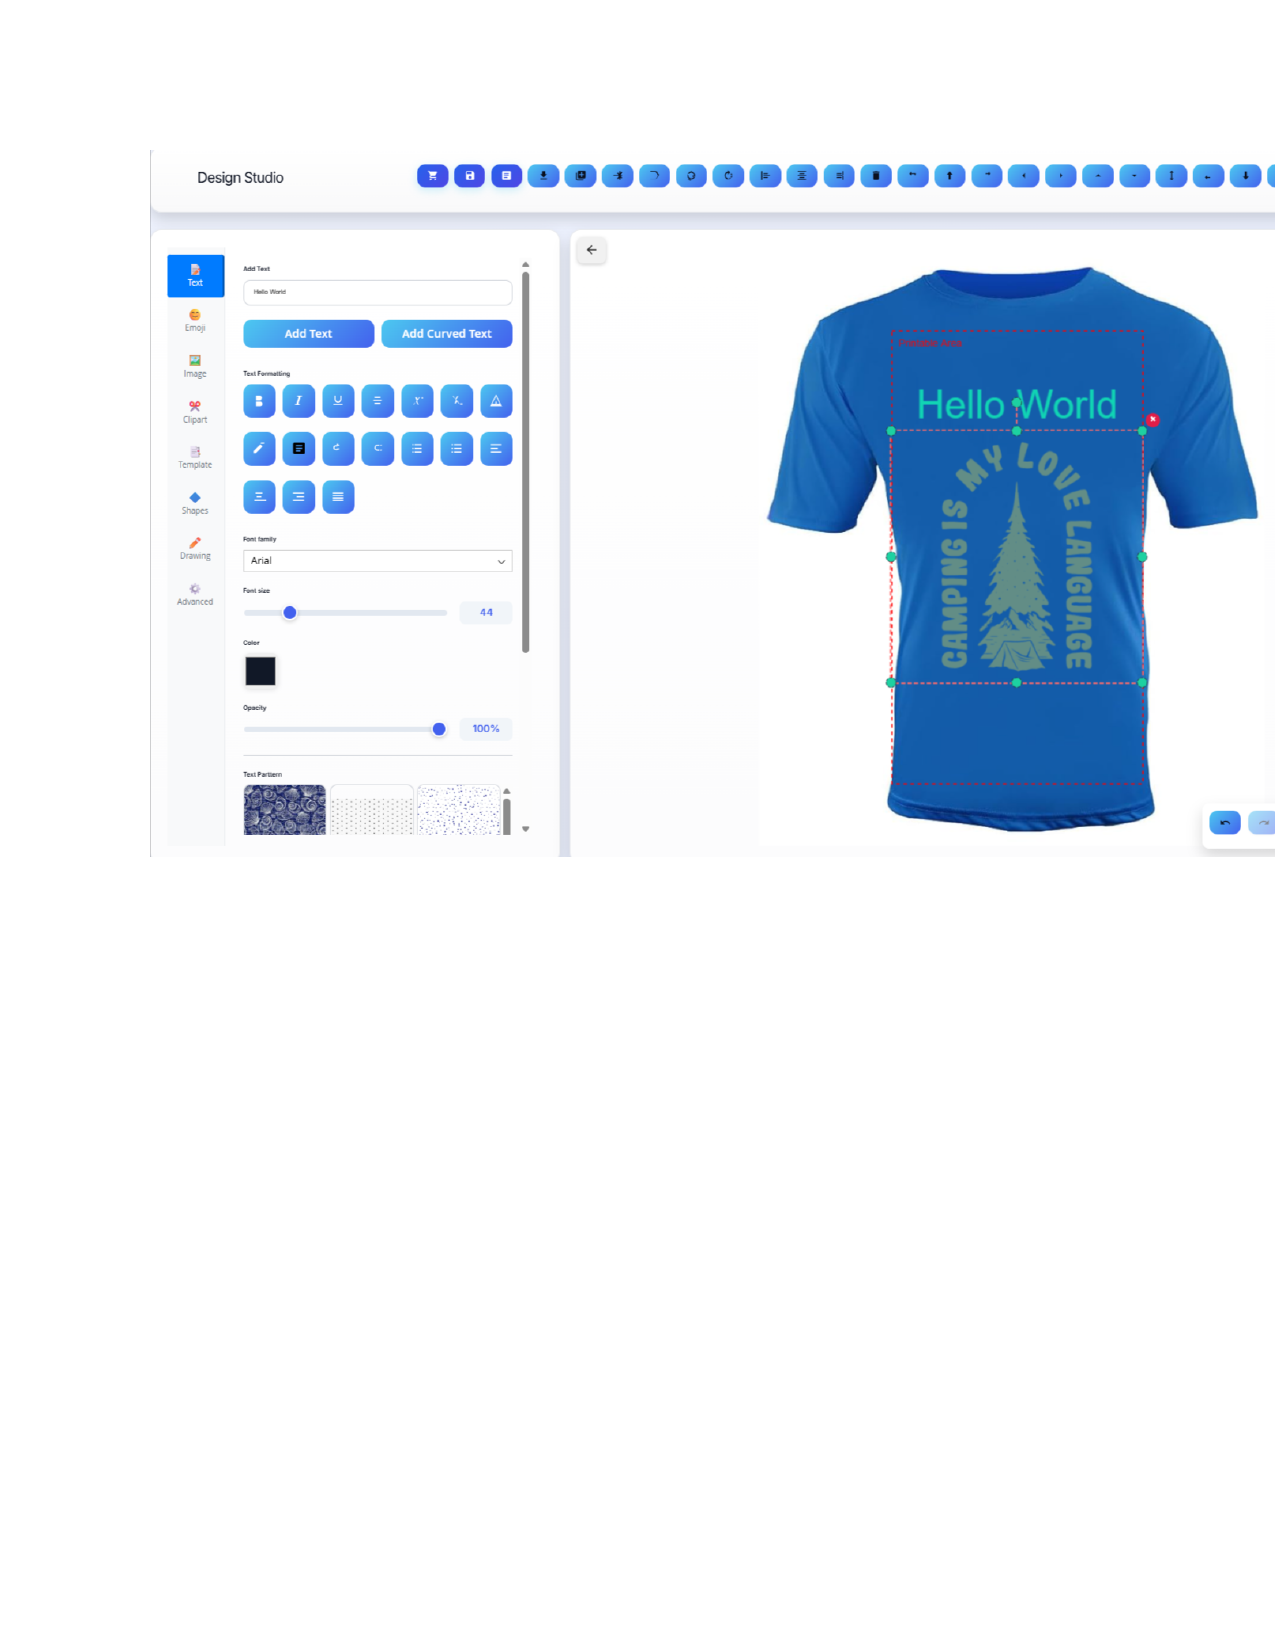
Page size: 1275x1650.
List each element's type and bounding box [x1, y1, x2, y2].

picture [150, 150, 1275, 857]
